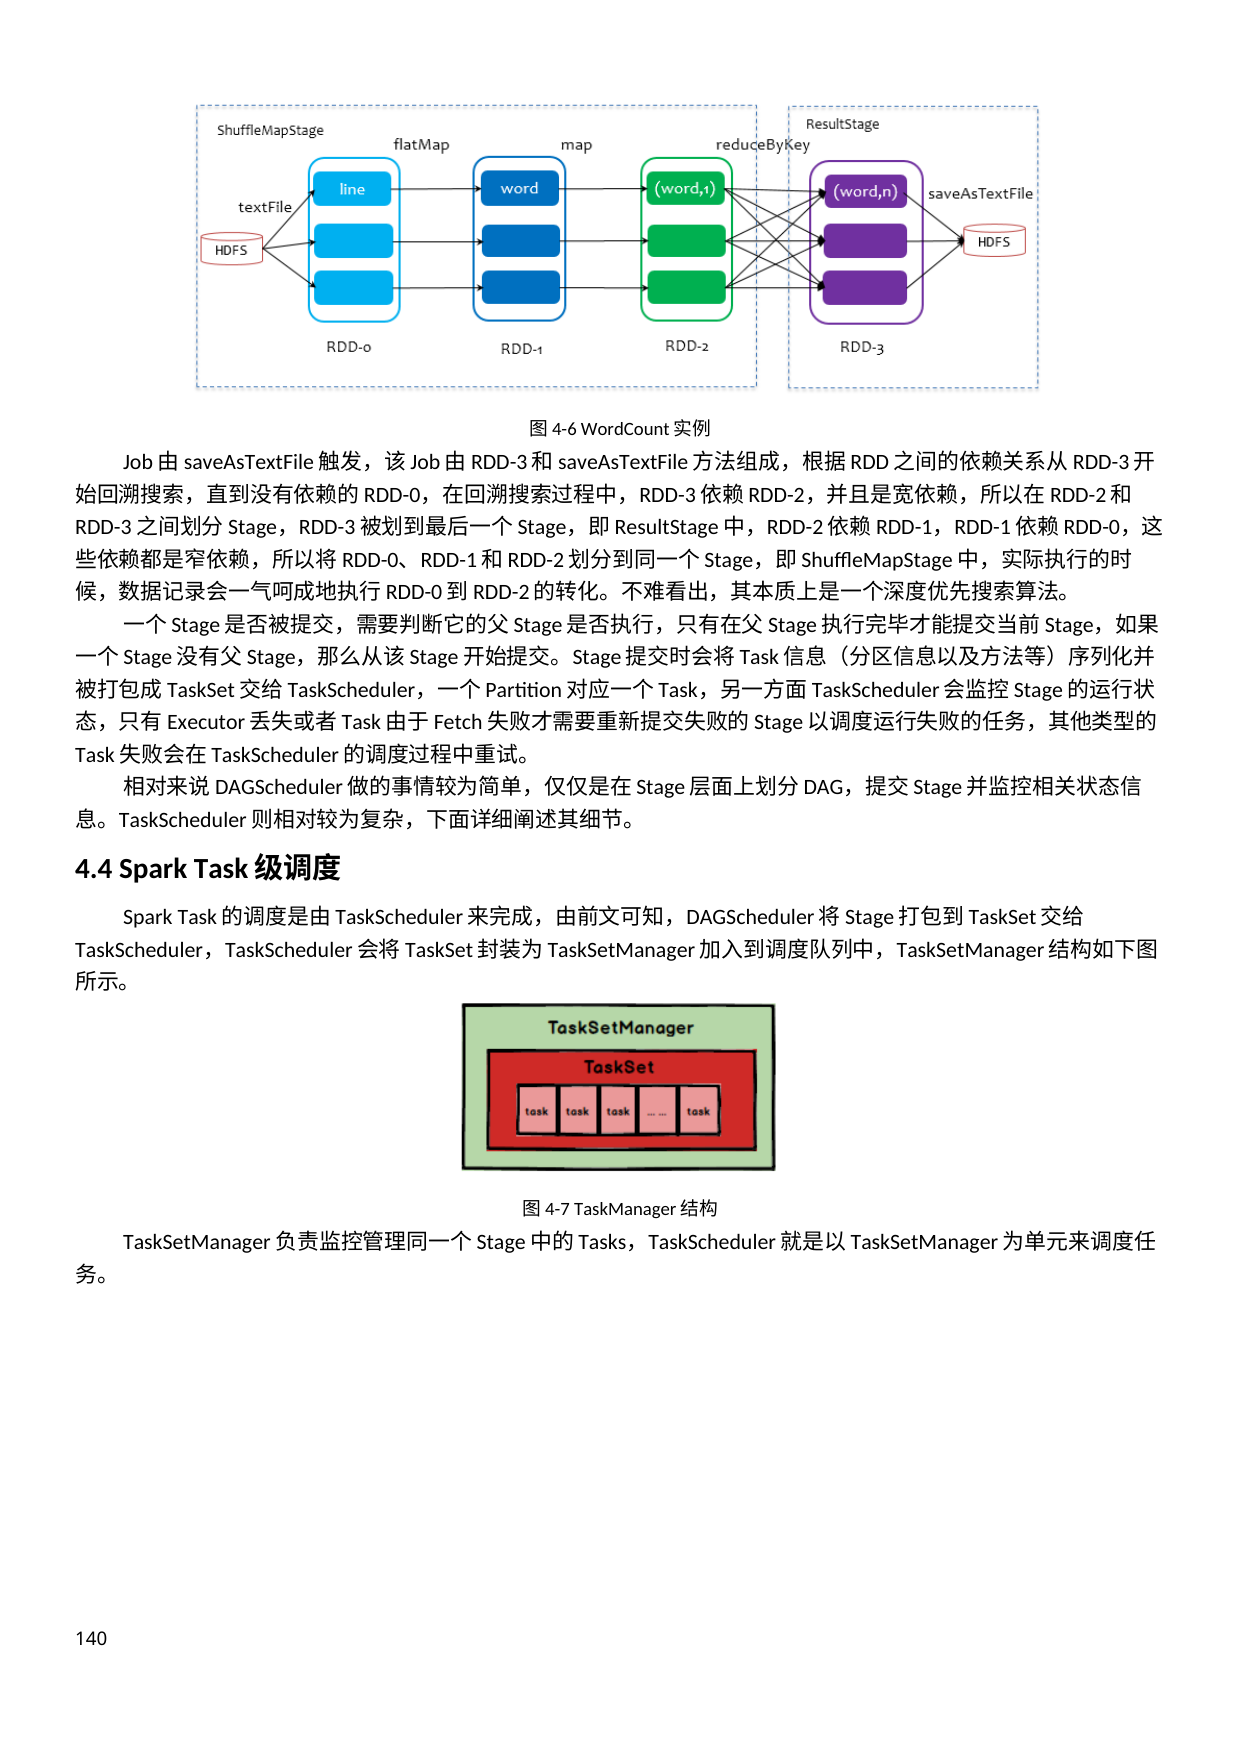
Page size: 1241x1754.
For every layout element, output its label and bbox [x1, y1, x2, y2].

picture [187, 86, 1053, 404]
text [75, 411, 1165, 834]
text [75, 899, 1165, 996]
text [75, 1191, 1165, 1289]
picture [452, 996, 788, 1176]
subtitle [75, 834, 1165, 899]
